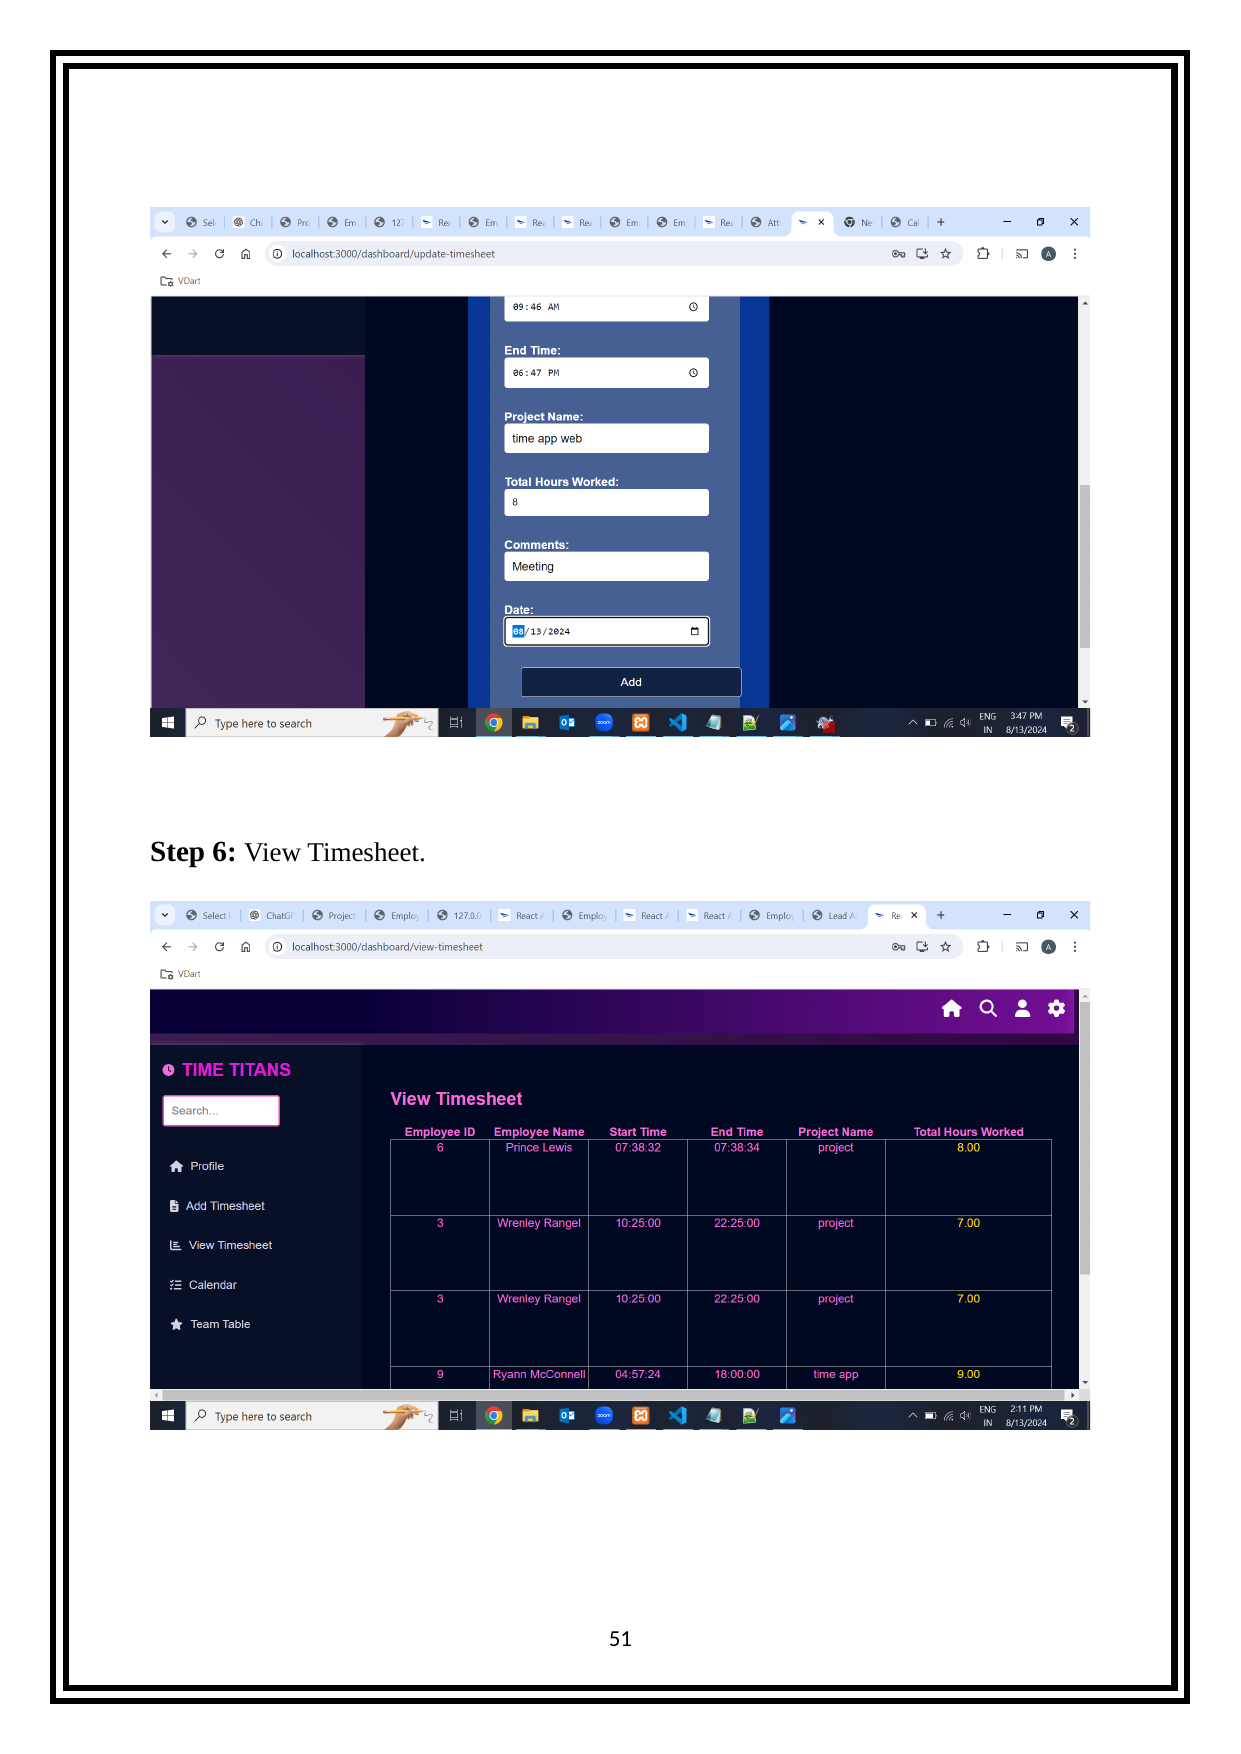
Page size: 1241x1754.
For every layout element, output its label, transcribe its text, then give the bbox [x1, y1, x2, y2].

text Step 6: View Timesheet. [150, 834, 1090, 867]
picture [150, 901, 1091, 1430]
picture [150, 207, 1091, 737]
